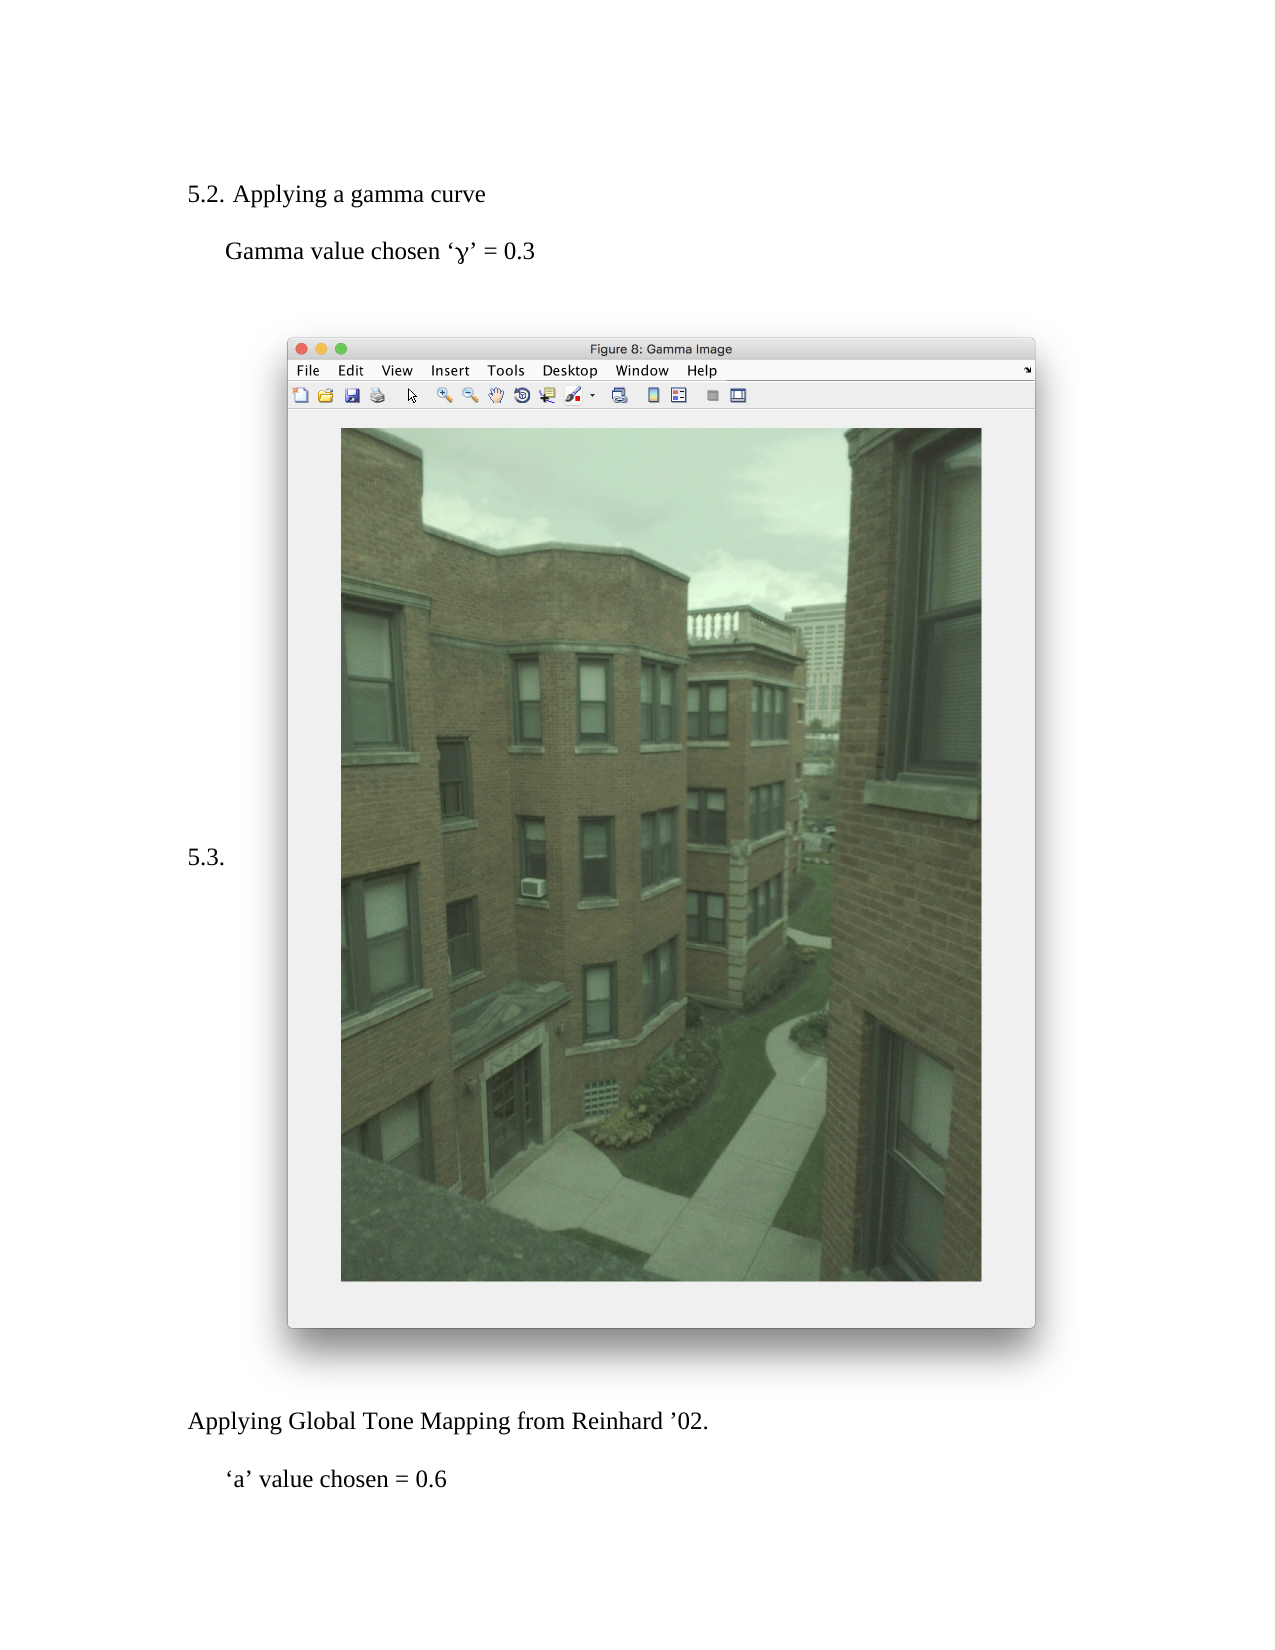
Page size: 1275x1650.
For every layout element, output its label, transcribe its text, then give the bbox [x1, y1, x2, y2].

picture [232, 306, 1090, 1407]
text ‘a’ value chosen = 0.6 [225, 1464, 1125, 1493]
list Applying Global Tone Mapping from Reinhard ’02. [187, 842, 1125, 1435]
text Gamma value chosen ‘’ = 0.3 [225, 236, 1125, 265]
list Applying a gamma curve [187, 179, 1125, 207]
